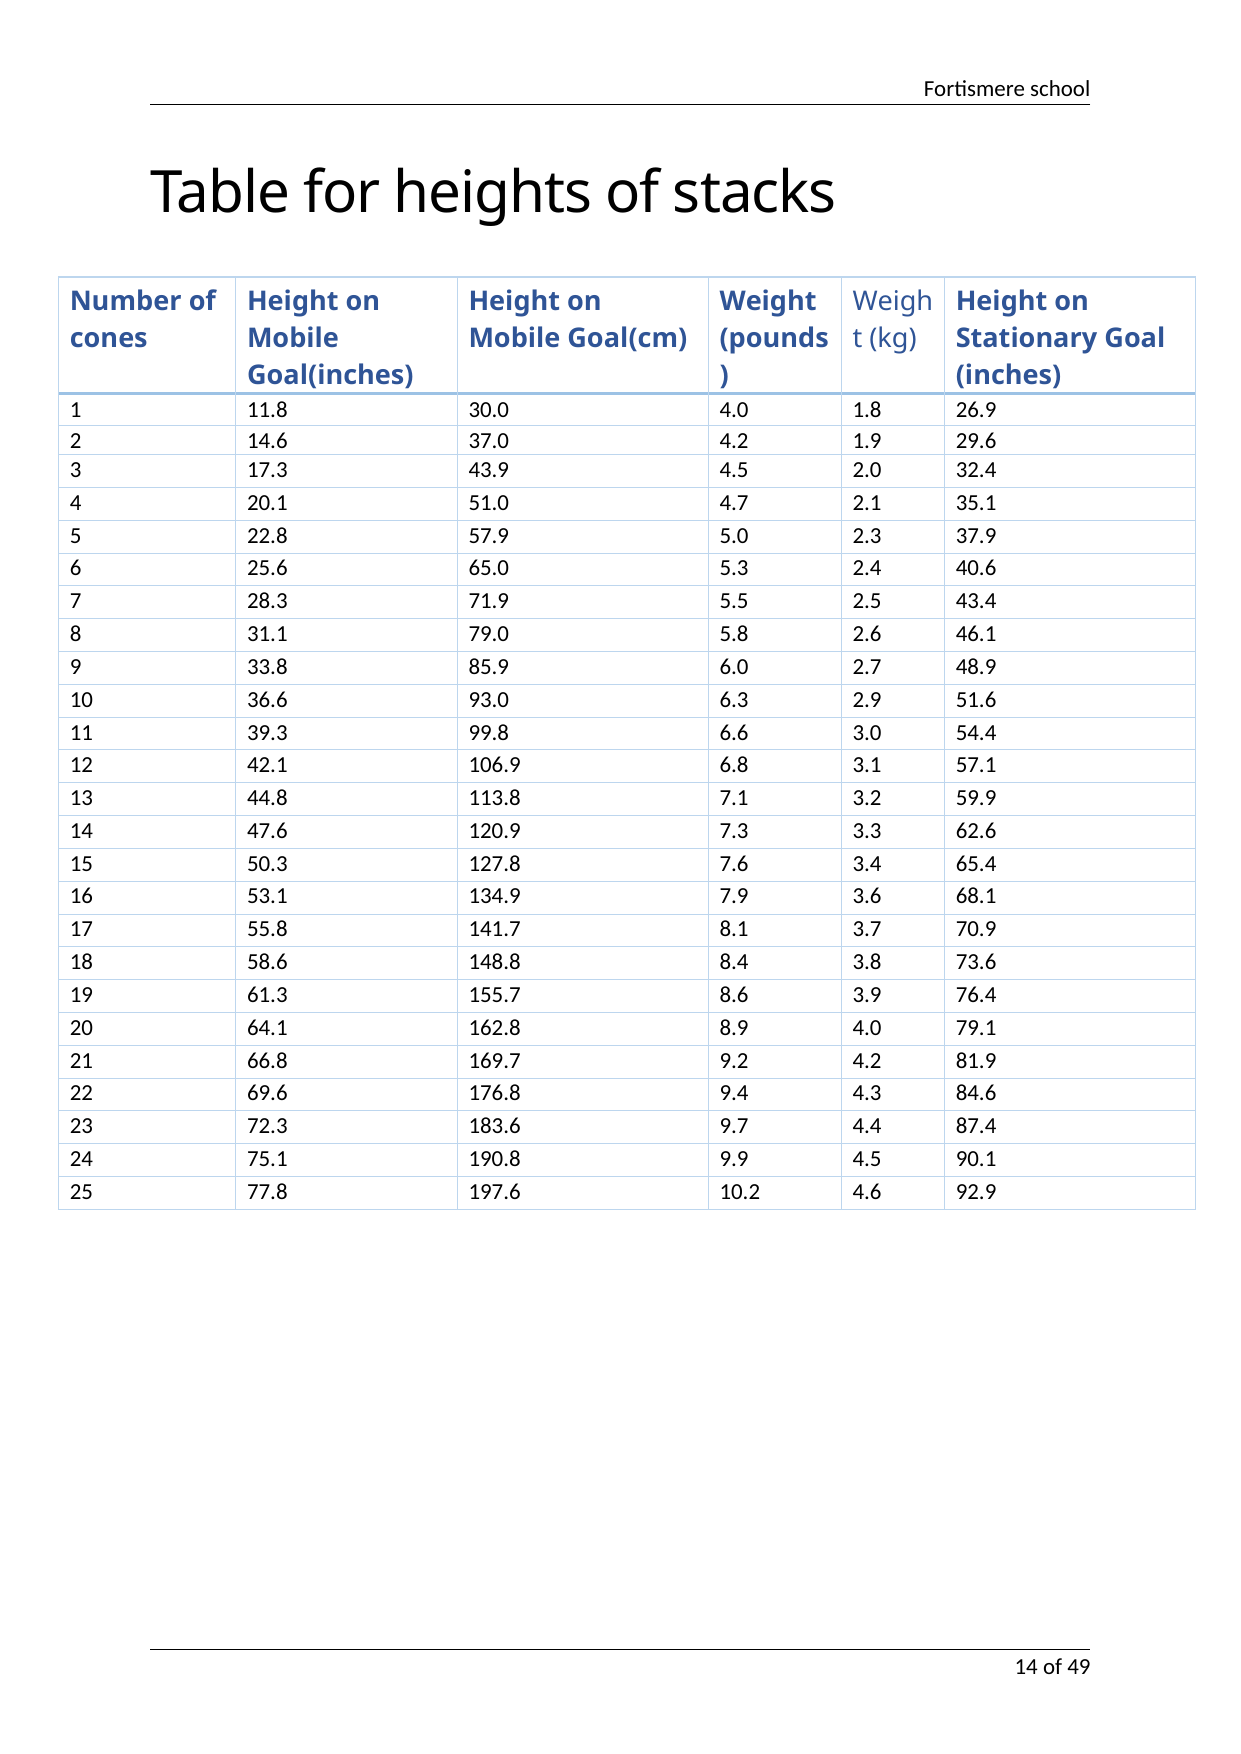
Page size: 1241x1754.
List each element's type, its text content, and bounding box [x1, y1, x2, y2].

table_cell 7 [59, 586, 235, 618]
table_cell 2.0 [842, 455, 944, 487]
table_cell 22 [59, 1079, 235, 1110]
table_cell 43.9 [458, 455, 708, 487]
table_cell 141.7 [458, 915, 708, 946]
table_cell 13 [59, 783, 235, 815]
table_cell 2.7 [842, 652, 944, 684]
table_cell 57.9 [458, 521, 708, 552]
table_cell 2.5 [842, 586, 944, 618]
table_cell 7.9 [709, 882, 841, 913]
table_cell 176.8 [458, 1079, 708, 1110]
table_cell 32.4 [945, 455, 1195, 487]
table_cell 2 [59, 426, 235, 454]
table_cell 33.8 [236, 652, 457, 684]
table_cell 25 [59, 1177, 235, 1209]
table_cell 2.6 [842, 619, 944, 651]
table_cell 48.9 [945, 652, 1195, 684]
table_cell 58.6 [236, 947, 457, 979]
table_cell 169.7 [458, 1046, 708, 1077]
table_cell 92.9 [945, 1177, 1195, 1209]
table_cell 73.6 [945, 947, 1195, 979]
table_cell 3 [59, 455, 235, 487]
table_cell 8.4 [709, 947, 841, 979]
table_cell 57.1 [945, 750, 1195, 782]
table_cell 4.4 [842, 1111, 944, 1143]
table_cell 26.9 [945, 395, 1195, 425]
table_cell 54.4 [945, 718, 1195, 749]
table_cell 77.8 [236, 1177, 457, 1209]
table_cell 11 [59, 718, 235, 749]
table_cell 79.1 [945, 1013, 1195, 1045]
table_cell 4.2 [709, 426, 841, 454]
table_cell 11.8 [236, 395, 457, 425]
table_cell 1.8 [842, 395, 944, 425]
table_cell 3.6 [842, 882, 944, 913]
table_cell 4.3 [842, 1079, 944, 1110]
table_cell 70.9 [945, 915, 1195, 946]
table_cell 18 [59, 947, 235, 979]
table_cell 183.6 [458, 1111, 708, 1143]
table_cell 9 [59, 652, 235, 684]
table_cell 1.9 [842, 426, 944, 454]
table_cell 8.6 [709, 980, 841, 1012]
table_cell 6 [59, 554, 235, 585]
table_cell 66.8 [236, 1046, 457, 1077]
table_header Height on Stationary Goal (inches) [945, 278, 1195, 392]
table_cell 127.8 [458, 849, 708, 881]
table_cell 7.6 [709, 849, 841, 881]
table_cell 55.8 [236, 915, 457, 946]
table_cell 31.1 [236, 619, 457, 651]
table_cell 6.3 [709, 685, 841, 717]
table_cell 17.3 [236, 455, 457, 487]
table_header Weight (kg) [842, 278, 944, 392]
table_cell 14.6 [236, 426, 457, 454]
table_cell 7.3 [709, 816, 841, 848]
table_cell 134.9 [458, 882, 708, 913]
table_cell 51.6 [945, 685, 1195, 717]
table_cell 4.0 [842, 1013, 944, 1045]
table_cell 22.8 [236, 521, 457, 552]
table_cell 39.3 [236, 718, 457, 749]
table_cell 16 [59, 882, 235, 913]
table_cell 44.8 [236, 783, 457, 815]
table_cell 5.3 [709, 554, 841, 585]
table_cell 35.1 [945, 488, 1195, 520]
table_header Number of cones [59, 278, 235, 392]
table_cell 4.5 [842, 1144, 944, 1176]
table_cell 3.9 [842, 980, 944, 1012]
table_cell 68.1 [945, 882, 1195, 913]
table_cell 2.9 [842, 685, 944, 717]
table_cell 14 [59, 816, 235, 848]
table_cell 120.9 [458, 816, 708, 848]
table_cell 25.6 [236, 554, 457, 585]
table_cell 3.2 [842, 783, 944, 815]
table_cell 10.2 [709, 1177, 841, 1209]
table_cell 69.6 [236, 1079, 457, 1110]
table_cell 9.4 [709, 1079, 841, 1110]
table_cell 21 [59, 1046, 235, 1077]
table_cell 53.1 [236, 882, 457, 913]
table_cell 28.3 [236, 586, 457, 618]
table_cell 5.0 [709, 521, 841, 552]
table_cell 64.1 [236, 1013, 457, 1045]
table_cell 75.1 [236, 1144, 457, 1176]
table_cell 106.9 [458, 750, 708, 782]
table_cell 40.6 [945, 554, 1195, 585]
table_cell 43.4 [945, 586, 1195, 618]
table_cell 42.1 [236, 750, 457, 782]
table_cell 3.7 [842, 915, 944, 946]
table_cell 65.0 [458, 554, 708, 585]
table_cell 17 [59, 915, 235, 946]
table_cell 81.9 [945, 1046, 1195, 1077]
table_cell 2.4 [842, 554, 944, 585]
table_cell 50.3 [236, 849, 457, 881]
table_cell 84.6 [945, 1079, 1195, 1110]
table_cell 76.4 [945, 980, 1195, 1012]
table_cell 37.9 [945, 521, 1195, 552]
table_cell 8.9 [709, 1013, 841, 1045]
table_cell 8 [59, 619, 235, 651]
table_cell 79.0 [458, 619, 708, 651]
table_cell 3.0 [842, 718, 944, 749]
table_cell 4.7 [709, 488, 841, 520]
table_cell 29.6 [945, 426, 1195, 454]
table_cell 2.3 [842, 521, 944, 552]
table_cell 5.8 [709, 619, 841, 651]
table_cell 5 [59, 521, 235, 552]
table_cell 19 [59, 980, 235, 1012]
table_cell 46.1 [945, 619, 1195, 651]
table_cell 10 [59, 685, 235, 717]
table_cell 3.3 [842, 816, 944, 848]
table_cell 99.8 [458, 718, 708, 749]
table_cell 65.4 [945, 849, 1195, 881]
table_header Height on Mobile Goal(inches) [236, 278, 457, 392]
table_cell 20.1 [236, 488, 457, 520]
table_cell 4.0 [709, 395, 841, 425]
table_cell 87.4 [945, 1111, 1195, 1143]
table_cell 4.2 [842, 1046, 944, 1077]
table_cell 37.0 [458, 426, 708, 454]
table_cell 24 [59, 1144, 235, 1176]
table_cell 1 [59, 395, 235, 425]
table_cell 6.8 [709, 750, 841, 782]
table_cell 51.0 [458, 488, 708, 520]
table_cell 190.8 [458, 1144, 708, 1176]
table_cell 15 [59, 849, 235, 881]
title Table for heights of stacks [150, 150, 1090, 229]
table_cell 9.2 [709, 1046, 841, 1077]
table_cell 71.9 [458, 586, 708, 618]
table_cell 61.3 [236, 980, 457, 1012]
table_cell 85.9 [458, 652, 708, 684]
table_cell 5.5 [709, 586, 841, 618]
table_cell 20 [59, 1013, 235, 1045]
table_cell 162.8 [458, 1013, 708, 1045]
table_cell 93.0 [458, 685, 708, 717]
table_cell 3.4 [842, 849, 944, 881]
table_cell 3.8 [842, 947, 944, 979]
table_cell 6.6 [709, 718, 841, 749]
table_cell 8.1 [709, 915, 841, 946]
table_cell 197.6 [458, 1177, 708, 1209]
table_cell 113.8 [458, 783, 708, 815]
table_cell 59.9 [945, 783, 1195, 815]
table_cell 6.0 [709, 652, 841, 684]
table_cell 36.6 [236, 685, 457, 717]
table_cell 30.0 [458, 395, 708, 425]
table_cell 4.5 [709, 455, 841, 487]
table_cell 4.6 [842, 1177, 944, 1209]
table_cell 62.6 [945, 816, 1195, 848]
table_cell 3.1 [842, 750, 944, 782]
table_cell 4 [59, 488, 235, 520]
table_cell 2.1 [842, 488, 944, 520]
table_cell 9.9 [709, 1144, 841, 1176]
table_cell 7.1 [709, 783, 841, 815]
table_cell 12 [59, 750, 235, 782]
table_cell 9.7 [709, 1111, 841, 1143]
table_header Weight (pounds) [709, 278, 841, 392]
table_cell 23 [59, 1111, 235, 1143]
table_header Height on Mobile Goal(cm) [458, 278, 708, 392]
table_cell 72.3 [236, 1111, 457, 1143]
table_cell 155.7 [458, 980, 708, 1012]
table_cell 148.8 [458, 947, 708, 979]
table_cell 90.1 [945, 1144, 1195, 1176]
table_cell 47.6 [236, 816, 457, 848]
